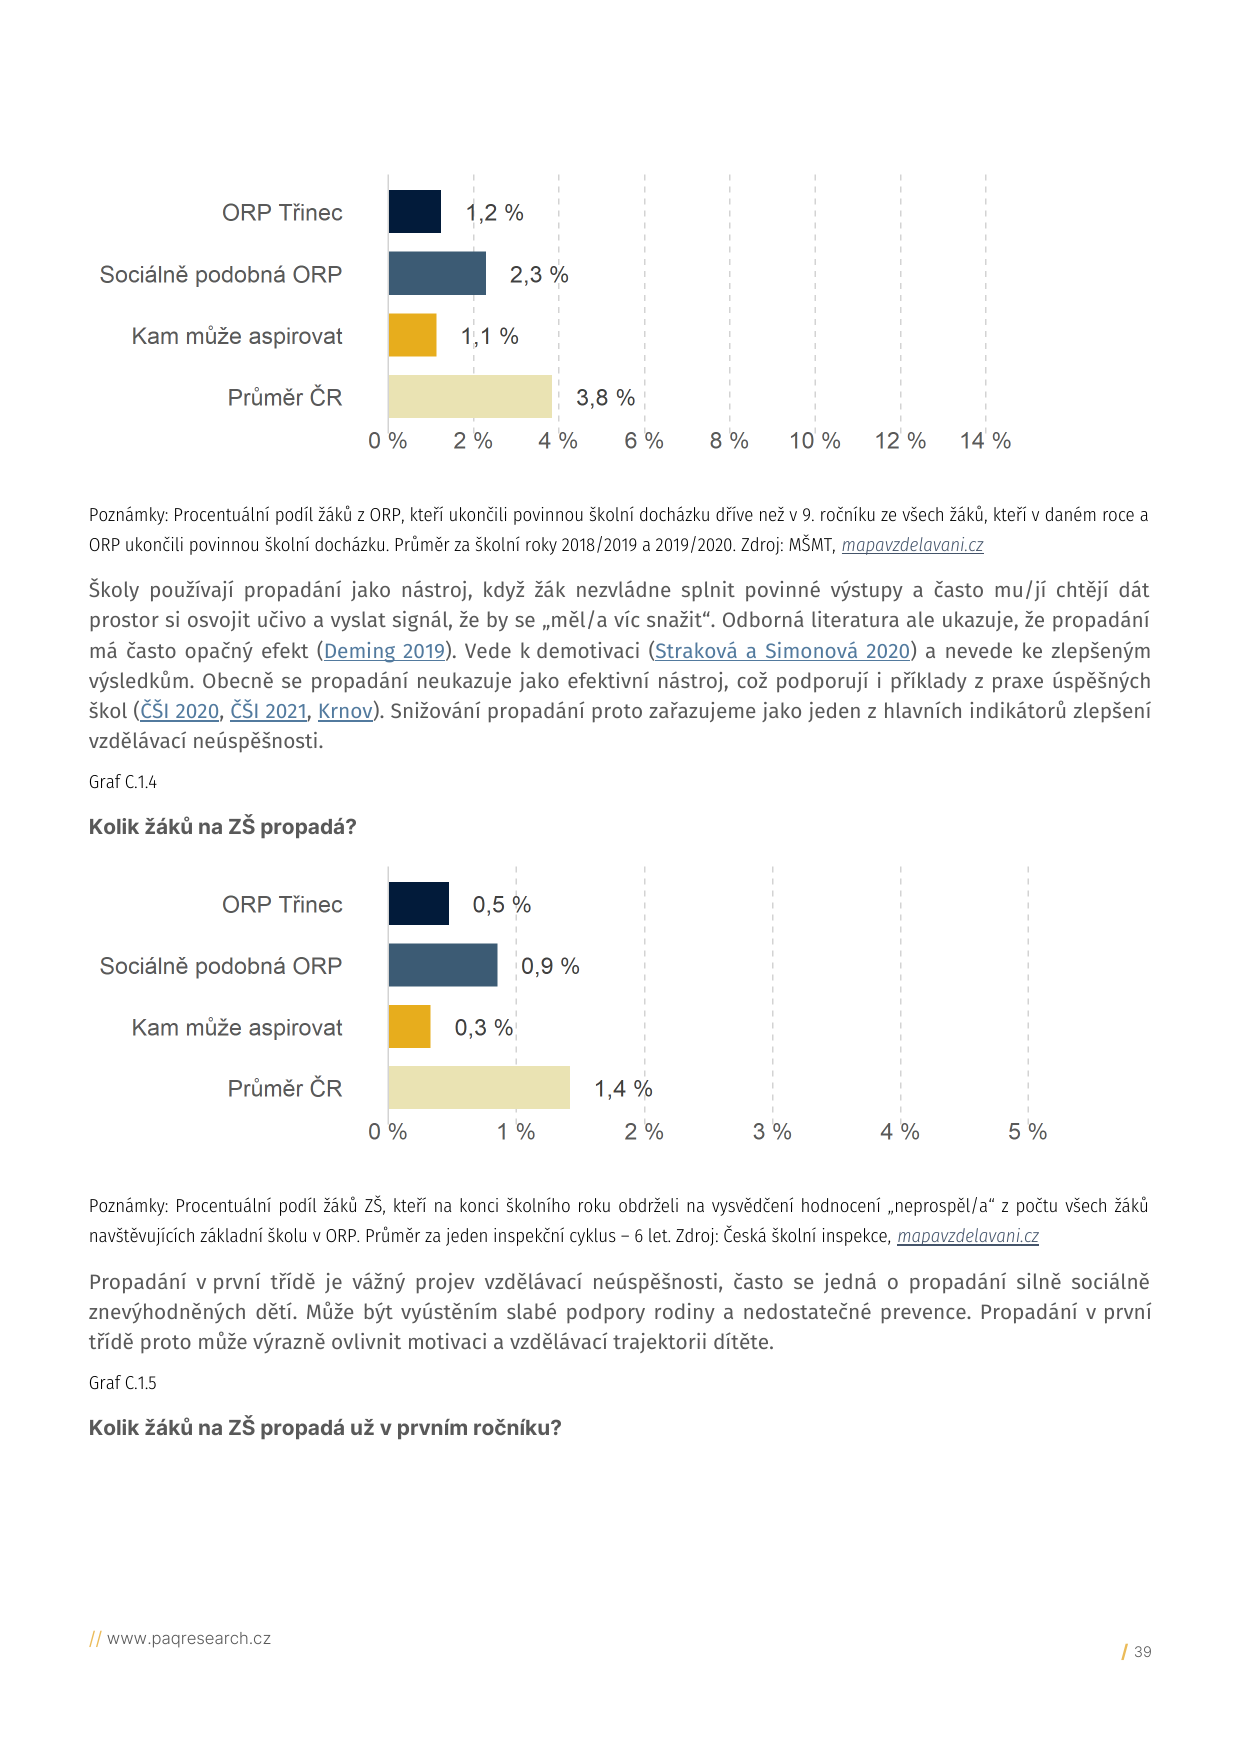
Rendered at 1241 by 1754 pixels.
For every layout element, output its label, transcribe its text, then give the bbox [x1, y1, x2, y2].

picture [88, 147, 1139, 480]
text Školy používají propadání jako nástroj, když žák nezvládne splnit povinné výstupy a často mu/jí chtějí dát prostor si osvojit učivo a vyslat signál, že by se „měl/a víc snažit“. Odborná literatura ale ukazuje, že propadání má často opačný efekt (Deming 2019). Vede k demotivaci (Straková a Simonová 2020) a nevede ke zlepšeným výsledkům. Obecně se propadání neukazuje jako efektivní nástroj, což podporují i příklady z praxe úspěšných škol (ČŠI 2020, ČŠI 2021, Krnov). Snižování propadání proto zařazujeme jako jeden z hlavních indikátorů zlepšení vzdělávací neúspěšnosti. [89, 573, 1152, 754]
text Graf C.1.4 [89, 771, 1152, 793]
text Propadání v první třídě je vážný projev vzdělávací neúspěšnosti, často se jedná o propadání silně sociálně znevýhodněných dětí. Může být vyústěním slabé podpory rodiny a nedostatečné prevence. Propadání v první třídě proto může výrazně ovlivnit motivaci a vzdělávací trajektorii dítěte. [89, 1264, 1152, 1355]
picture [88, 839, 1139, 1171]
text Poznámky: Procentuální podíl žáků ZŠ, kteří na konci školního roku obdrželi na vysvědčení hodnocení „neprospěl/a“ z počtu všech žáků navštěvujících základní školu v ORP. Průměr za jeden inspekční cyklus – 6 let. Zdroj: Česká školní inspekce, mapavzdelavani.cz [89, 1187, 1152, 1248]
text Poznámky: Procentuální podíl žáků z ORP, kteří ukončili povinnou školní docházku dříve než v 9. ročníku ze všech žáků, kteří v daném roce a ORP ukončili povinnou školní docházku. Průměr za školní roky 2018/2019 a 2019/2020. Zdroj: MŠMT, mapavzdelavani.cz [89, 496, 1152, 556]
text Graf C.1.5 [89, 1372, 1152, 1394]
text Kolik žáků na ZŠ propadá už v prvním ročníku? [89, 1410, 1152, 1440]
text Kolik žáků na ZŠ propadá? [89, 809, 1152, 839]
